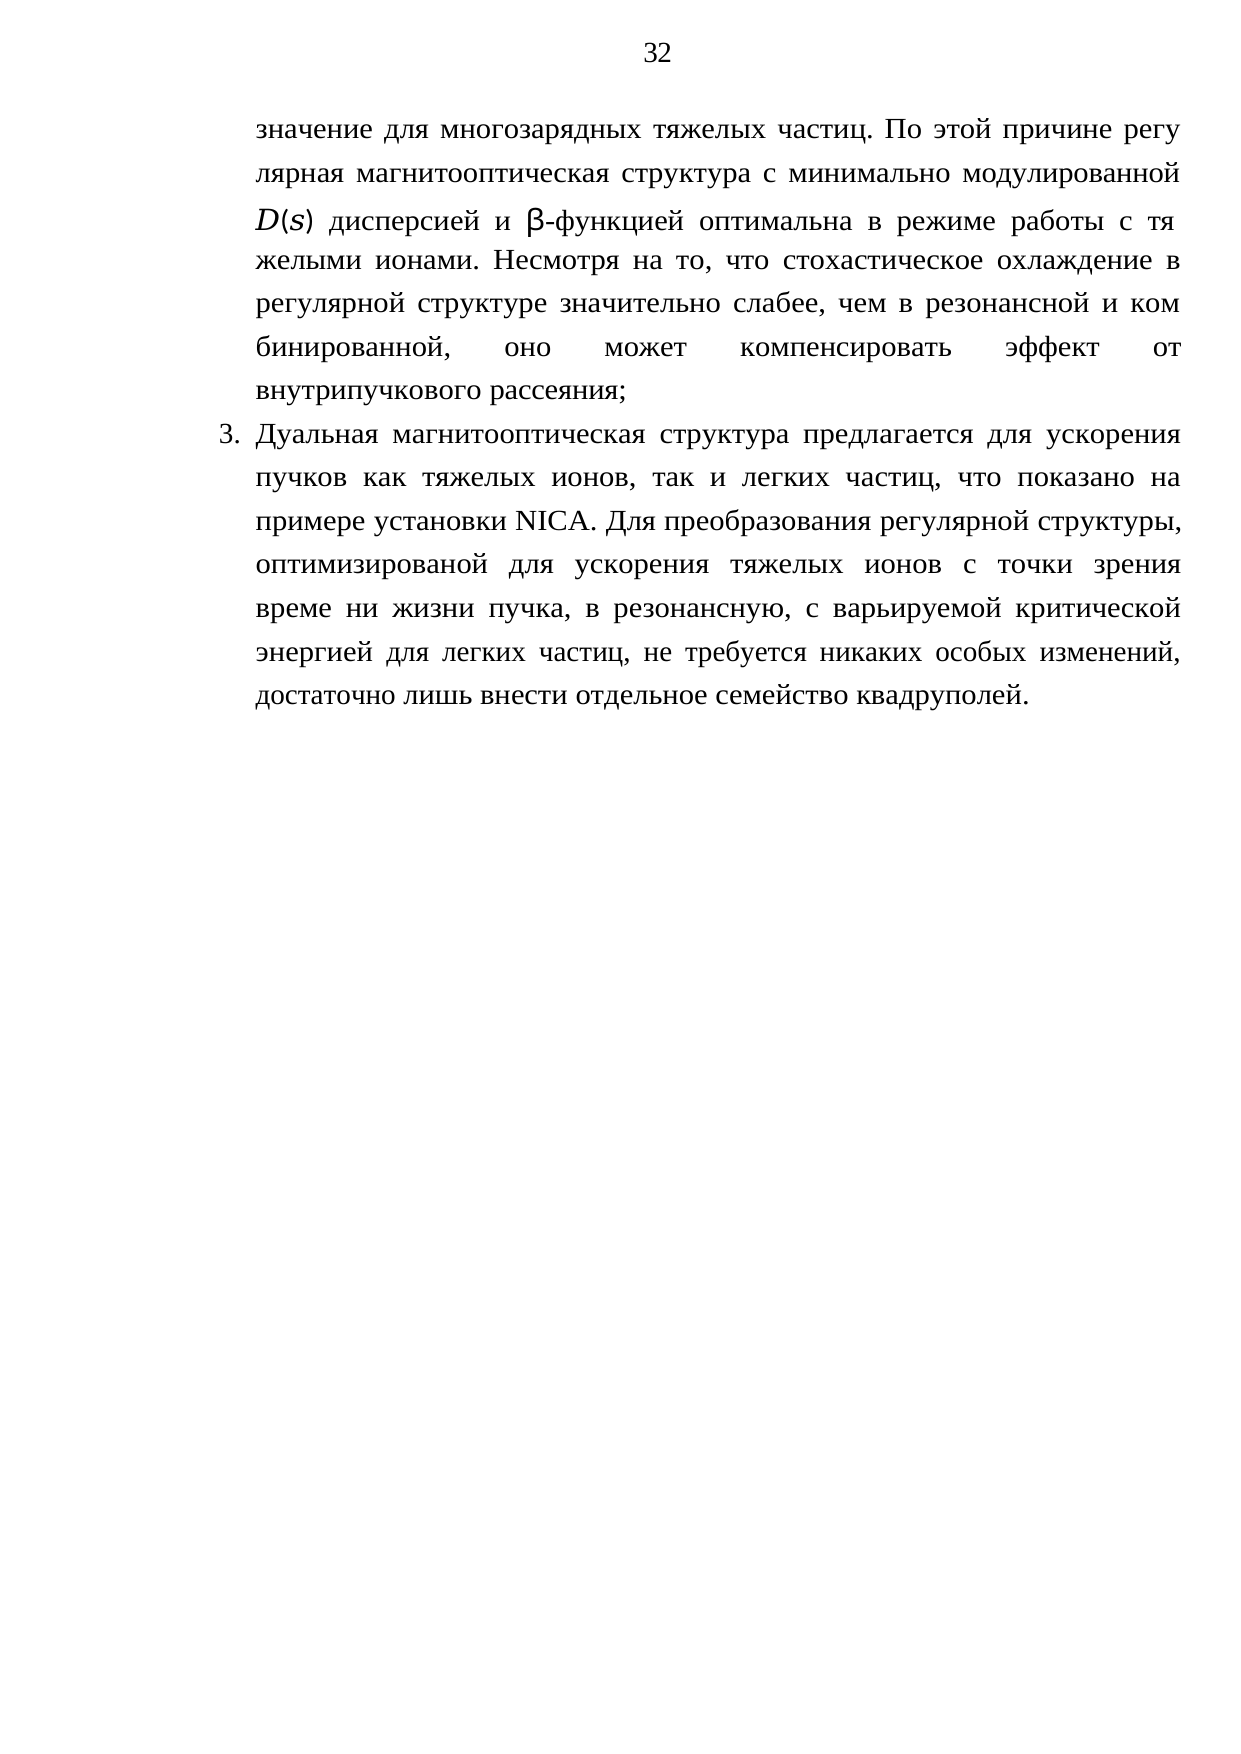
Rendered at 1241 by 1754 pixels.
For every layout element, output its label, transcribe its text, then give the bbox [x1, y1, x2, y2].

list Дуальная магнитооптическая структура предлагается для ускорения пучков как тяжелых ионов, так и легких частиц, что показано на примере установки NICA. Для преобразования регулярной структуры, оптимизированой для ускорения тяжелых ионов с точки зрения време­ ни жизни пучка, в резонансную, с варьируемой критической энергией для легких частиц, не требуется никаких особых изменений, достаточно лишь внести отдельное семейство квадруполей. [219, 416, 1182, 711]
text желыми ионами. Несмотря на то, что стохастическое охлаждение в регулярной структуре значительно слабее, чем в резонансной и ком­ бинированной, оно может компенсировать эффект от внутрипучкового рассеяния; [255, 242, 1181, 406]
text значение для многозарядных тяжелых частиц. По этой причине регу­ лярная магнитооптическая структура с минимально модулированной [255, 111, 1182, 188]
text 𝐷(𝑠) дисперсией и β-функцией оптимальна в режиме работы с тя­ [255, 198, 1240, 238]
